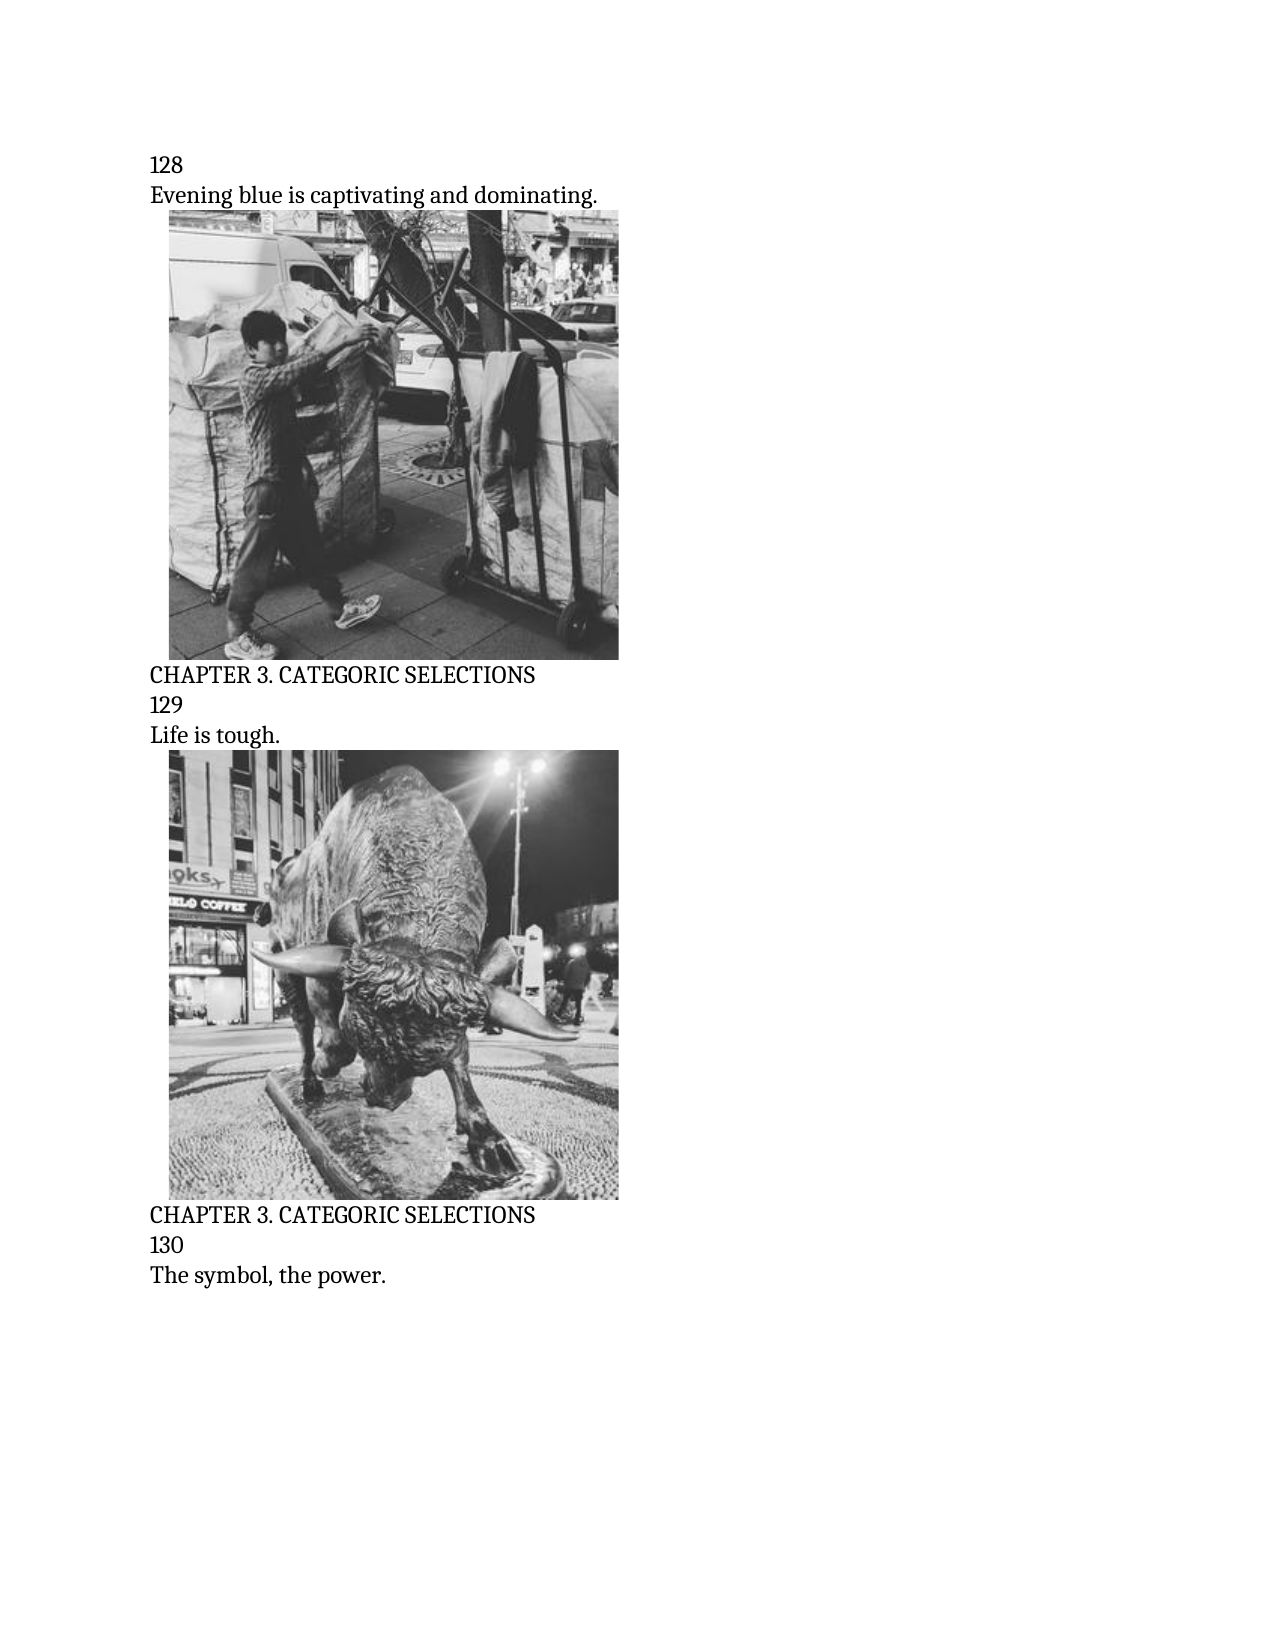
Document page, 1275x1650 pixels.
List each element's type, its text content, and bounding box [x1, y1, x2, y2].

text 130 [150, 1230, 1125, 1260]
picture [168, 750, 619, 1200]
picture [168, 210, 619, 660]
text Life is tough. [150, 720, 1125, 750]
text CHAPTER 3. CATEGORIC SELECTIONS [150, 1200, 1125, 1230]
text Evening blue is captivating and dominating. [150, 180, 1125, 210]
text 128 [150, 150, 1125, 180]
text CHAPTER 3. CATEGORIC SELECTIONS [150, 660, 1125, 690]
text The symbol, the power. [150, 1260, 1125, 1290]
text 129 [150, 690, 1125, 720]
